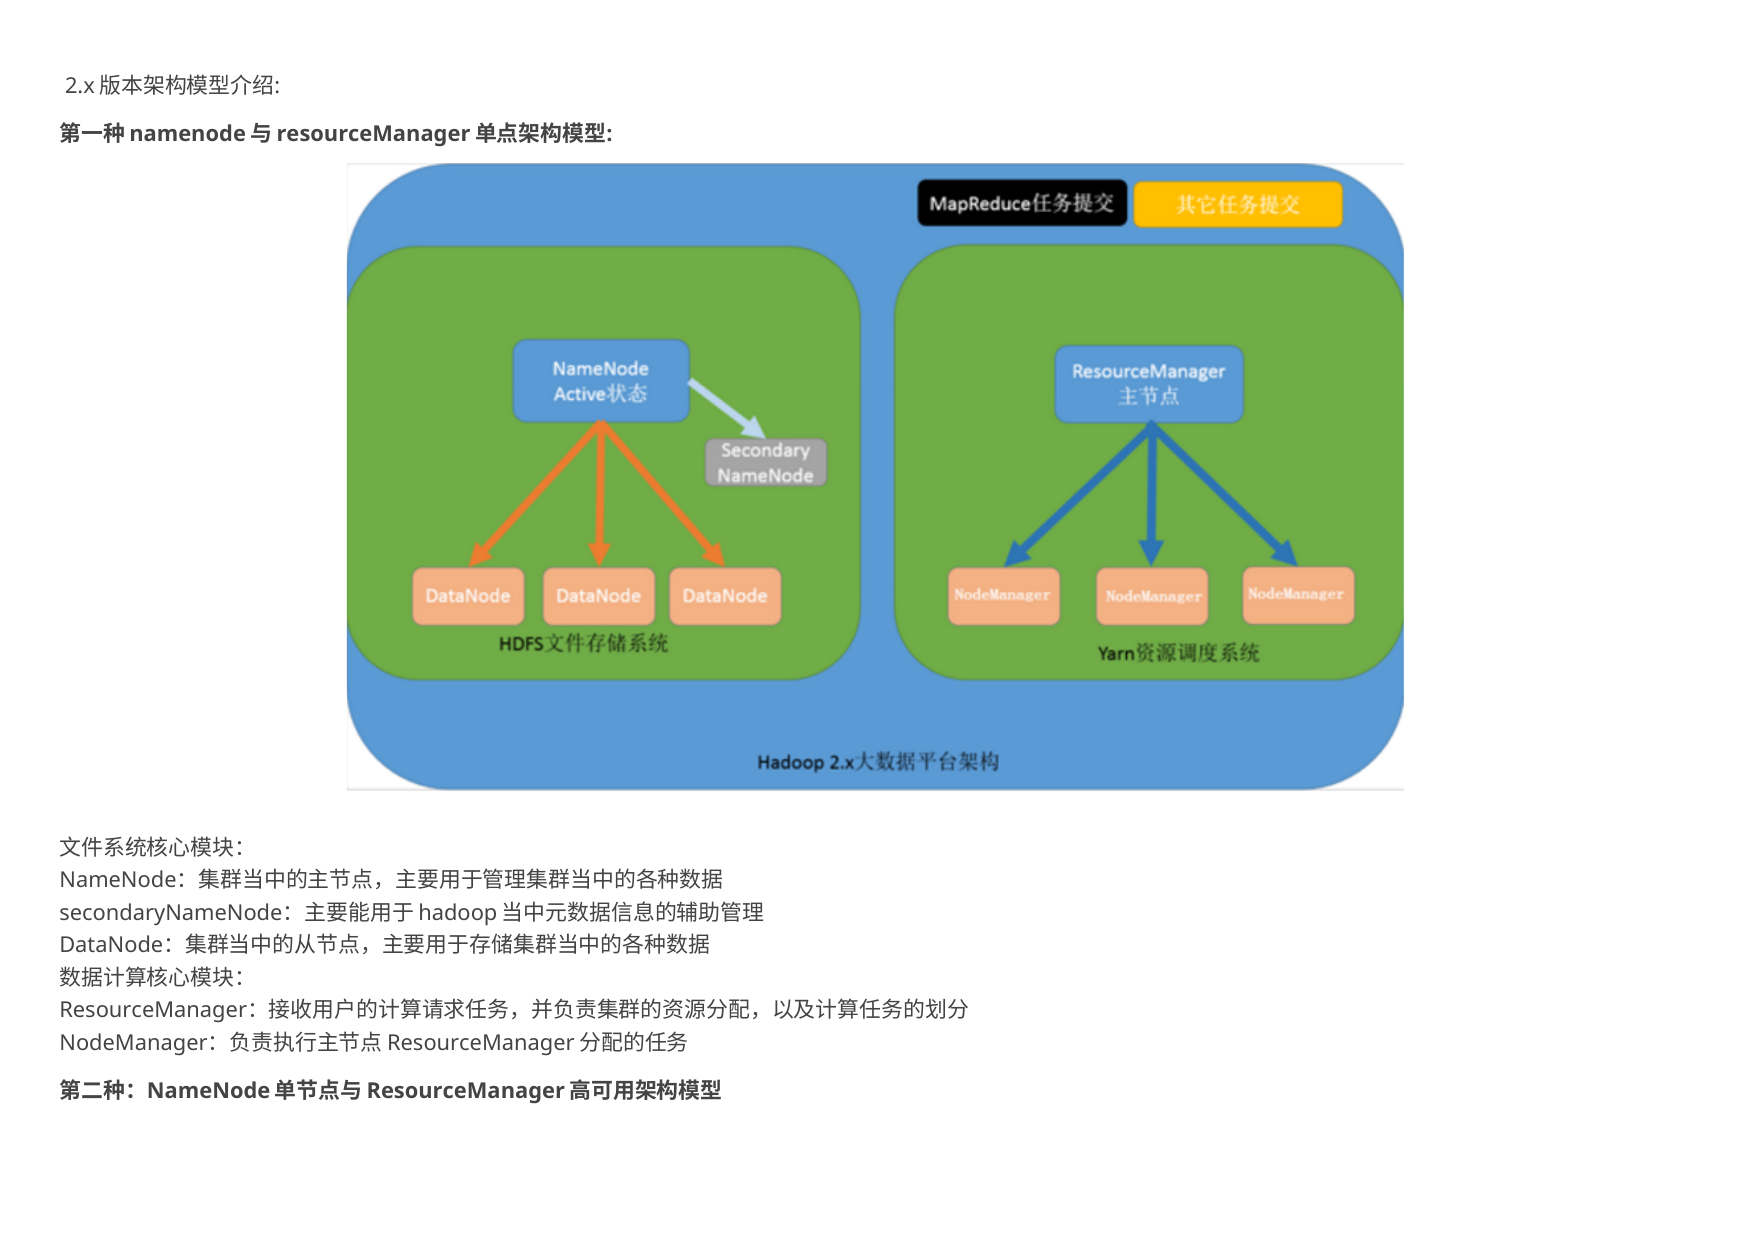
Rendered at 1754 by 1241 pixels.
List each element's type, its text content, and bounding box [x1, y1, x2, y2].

text 第二种：NameNode单节点与ResourceManager高可用架构模型 [59, 1073, 1695, 1105]
picture [346, 163, 1408, 795]
text 第一种namenode与resourceManager单点架构模型: [59, 116, 1695, 148]
text 文件系统核心模块： NameNode：集群当中的主节点，主要用于管理集群当中的各种数据 secondaryNameNode：主要能用于hadoop当中元数据信息的辅助管理 DataNode：集群当中的从节点，主要用于存储集群当中的各种数据 [59, 829, 1695, 959]
text 2.x版本架构模型介绍: [59, 68, 1695, 100]
text 数据计算核心模块： ResourceManager：接收用户的计算请求任务，并负责集群的资源分配，以及计算任务的划分 NodeManager：负责执行主节点ResourceManager分配的任务 [59, 959, 1695, 1057]
